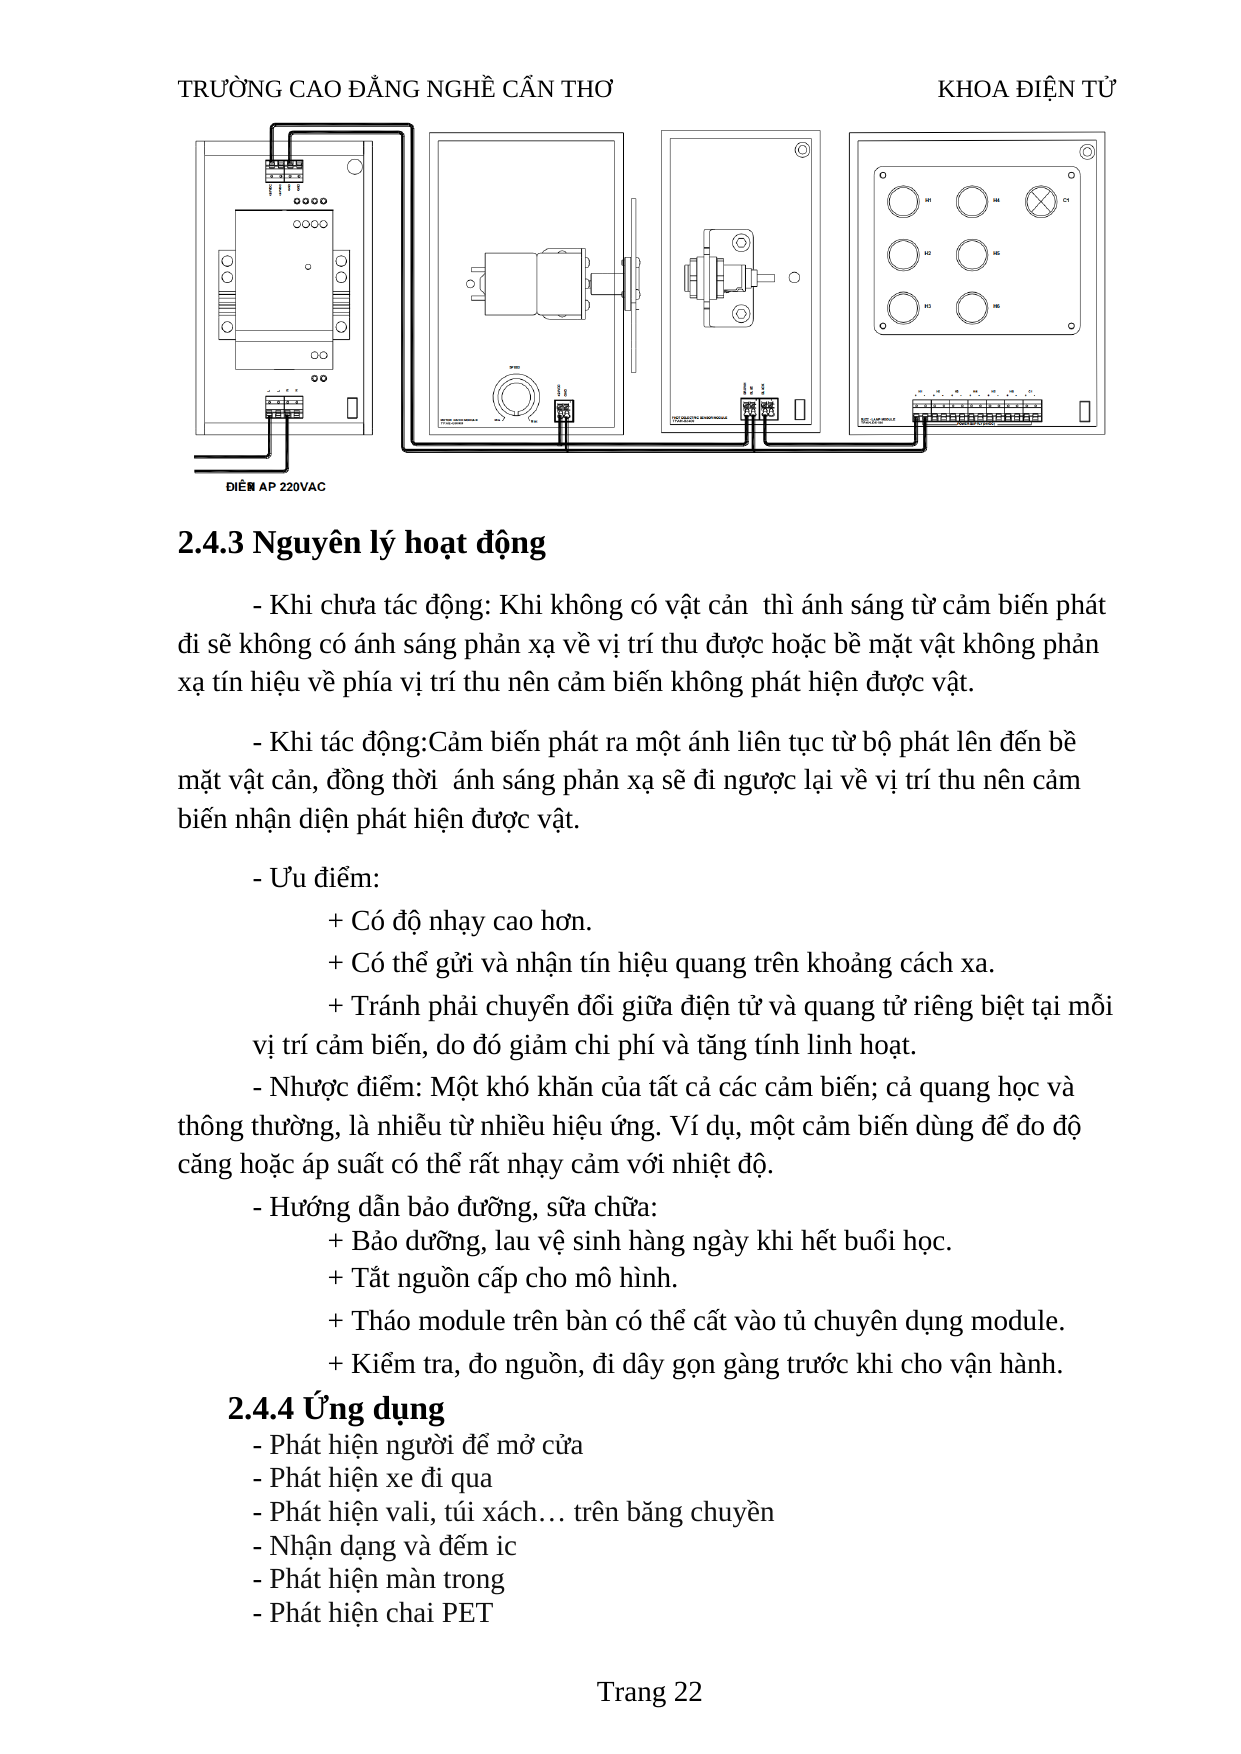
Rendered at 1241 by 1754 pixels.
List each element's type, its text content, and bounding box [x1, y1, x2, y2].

text 2.4.4 Ứng dụng [177, 1389, 1122, 1427]
text - Nhược điểm: Một khó khăn của tất cả các cảm biến; cả quang học và thông thường, là nhiễu từ nhiều hiệu ứng. Ví dụ, một cảm biến dùng để đo độ căng hoặc áp suất có thể rất nhạy cảm với nhiệt độ. [177, 1069, 1122, 1180]
text + Có độ nhạy cao hơn. [252, 903, 1122, 936]
text - Nhận dạng và đếm ic [177, 1528, 1122, 1561]
text 2.4.3 Nguyên lý hoạt động [177, 522, 1122, 561]
text - Phát hiện vali, túi xách… trên băng chuyền [177, 1494, 1122, 1528]
text - Khi chưa tác động: Khi không có vật cản thì ánh sáng từ cảm biến phát đi sẽ không có ánh sáng phản xạ về vị trí thu được hoặc bề mặt vật không phản xạ tín hiệu về phía vị trí thu nên cảm biến không phát hiện được vật. [177, 587, 1122, 698]
text + Kiểm tra, đo nguồn, đi dây gọn gàng trước khi cho vận hành. [252, 1346, 1122, 1379]
text - Phát hiện màn trong [177, 1561, 1122, 1595]
text - Phát hiện xe đi qua [177, 1461, 1122, 1494]
text + Tránh phải chuyển đổi giữa điện tử và quang tử riêng biệt tại mỗi vị trí cảm biến, do đó giảm chi phí và tăng tính linh hoạt. [252, 988, 1122, 1060]
text + Tắt nguồn cấp cho mô hình. [252, 1261, 1122, 1294]
text - Khi tác động:Cảm biến phát ra một ánh liên tục từ bộ phát lên đến bề mặt vật cản, đồng thời ánh sáng phản xạ sẽ đi ngược lại về vị trí thu nên cảm biến nhận diện phát hiện được vật. [177, 724, 1122, 834]
text - Ưu điểm: [177, 860, 1122, 894]
text - Phát hiện chai PET [177, 1595, 1122, 1628]
text + Có thể gửi và nhận tín hiệu quang trên khoảng cách xa. [252, 946, 1122, 979]
picture [177, 118, 1121, 497]
text + Bảo dưỡng, lau vệ sinh hàng ngày khi hết buổi học. [252, 1223, 1122, 1256]
text + Tháo module trên bàn có thể cất vào tủ chuyên dụng module. [252, 1303, 1122, 1337]
text - Hướng dẫn bảo đưỡng, sữa chữa: [177, 1189, 1122, 1223]
text - Phát hiện người để mở cửa [177, 1427, 1122, 1461]
